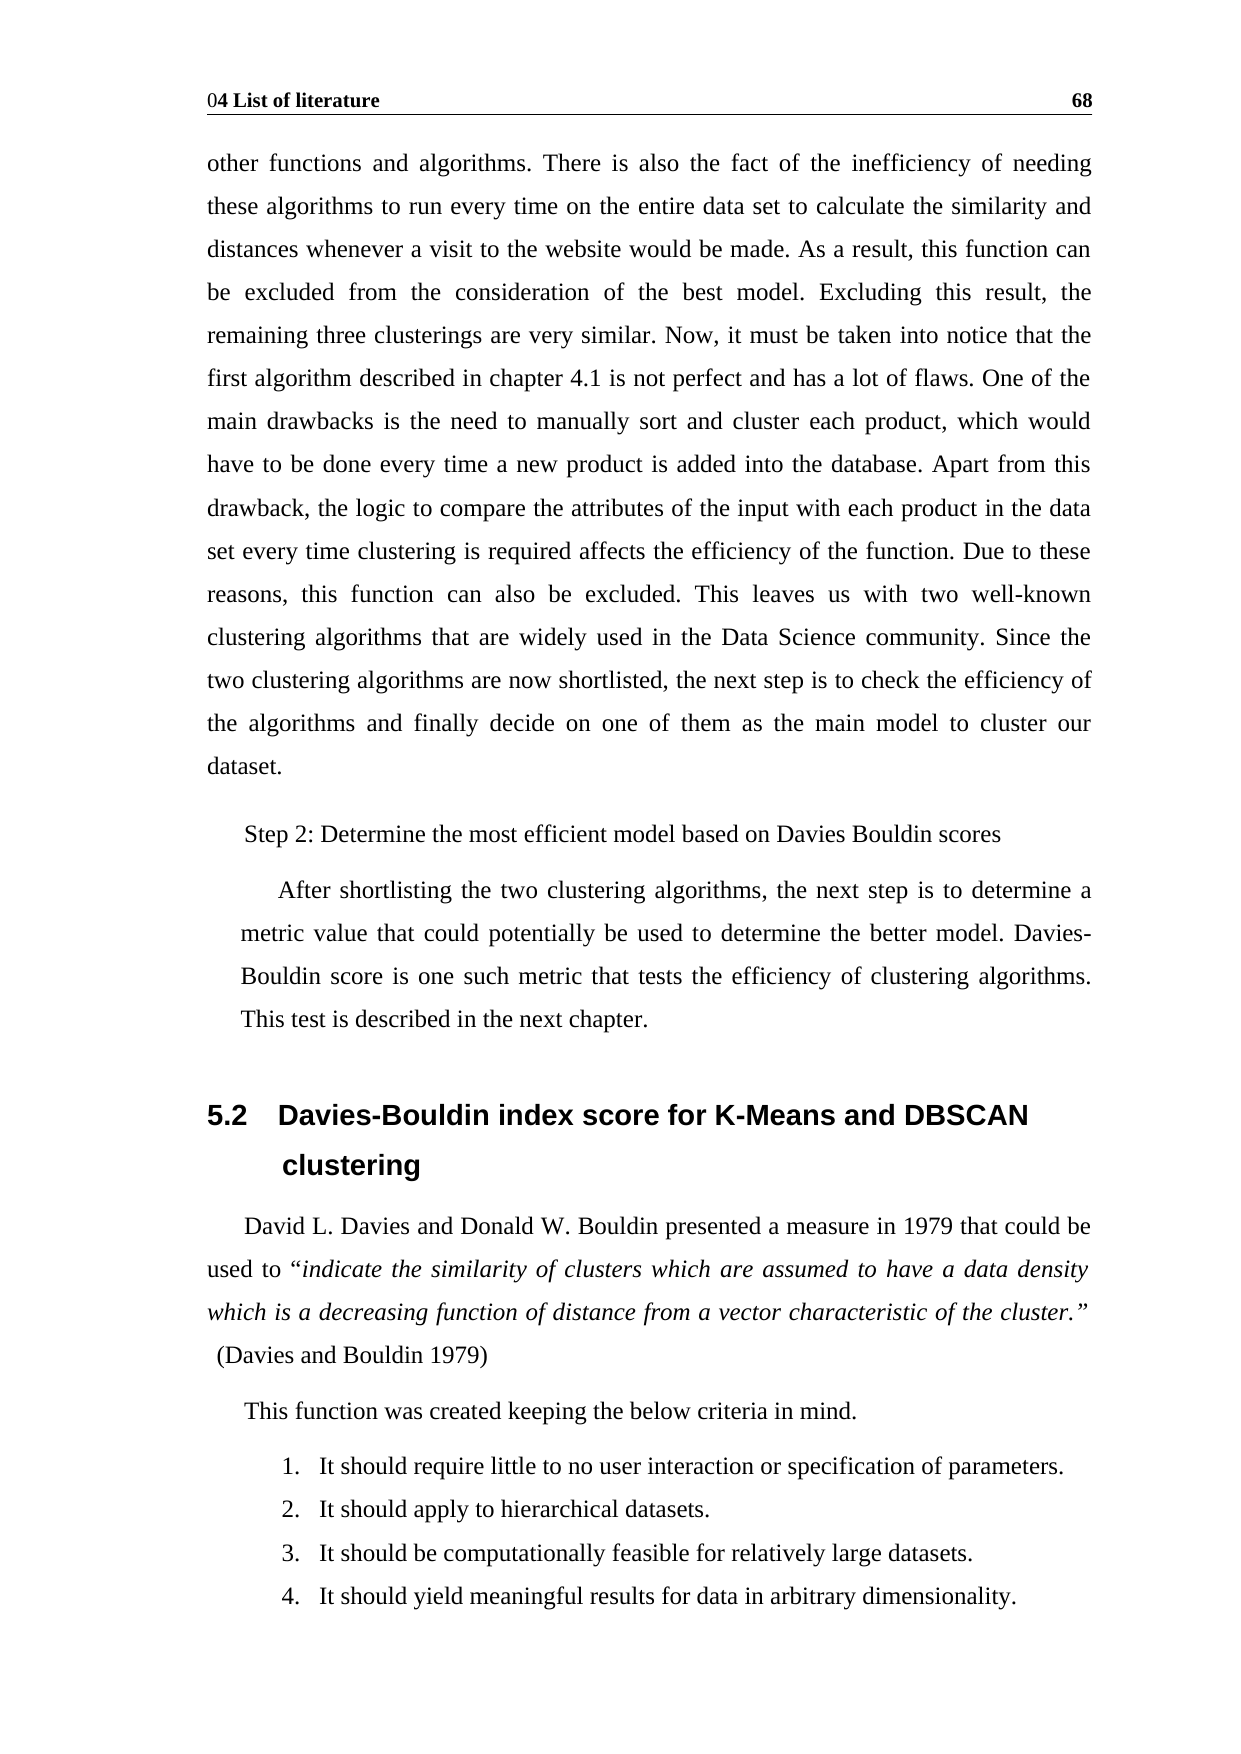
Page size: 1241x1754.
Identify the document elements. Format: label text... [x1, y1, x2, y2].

list It should require little to no user interaction or specification of parameters. [281, 1451, 1092, 1480]
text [207, 148, 1092, 780]
text Step 2: Determine the most efficient model based on Davies Bouldin scores [207, 819, 1092, 848]
list It should yield meaningful results for data in arbitrary dimensionality. [281, 1581, 1092, 1609]
list It should apply to hierarchical datasets. [281, 1494, 1092, 1523]
text After shortlisting the two clustering algorithms, the next step is to determine a metric value that could potentially be used to determine the better model. Davies-Bouldin score is one such metric that tests the efficiency of clustering algorithms. This test is described in the next chapter. [240, 875, 1092, 1033]
list It should be computationally feasible for relatively large datasets. [281, 1538, 1092, 1566]
subtitle Davies-Bouldin index score for K-Means and DBSCAN clustering [207, 1098, 1092, 1182]
text David L. Davies and Donald W. Bouldin presented a measure in 1979 that could be used to “indicate the similarity of clusters which are assumed to have a data density which is a decreasing function of distance from a vector characteristic of the cluster.” [207, 1211, 1092, 1369]
text This function was created keeping the below criteria in mind. [207, 1396, 1092, 1424]
